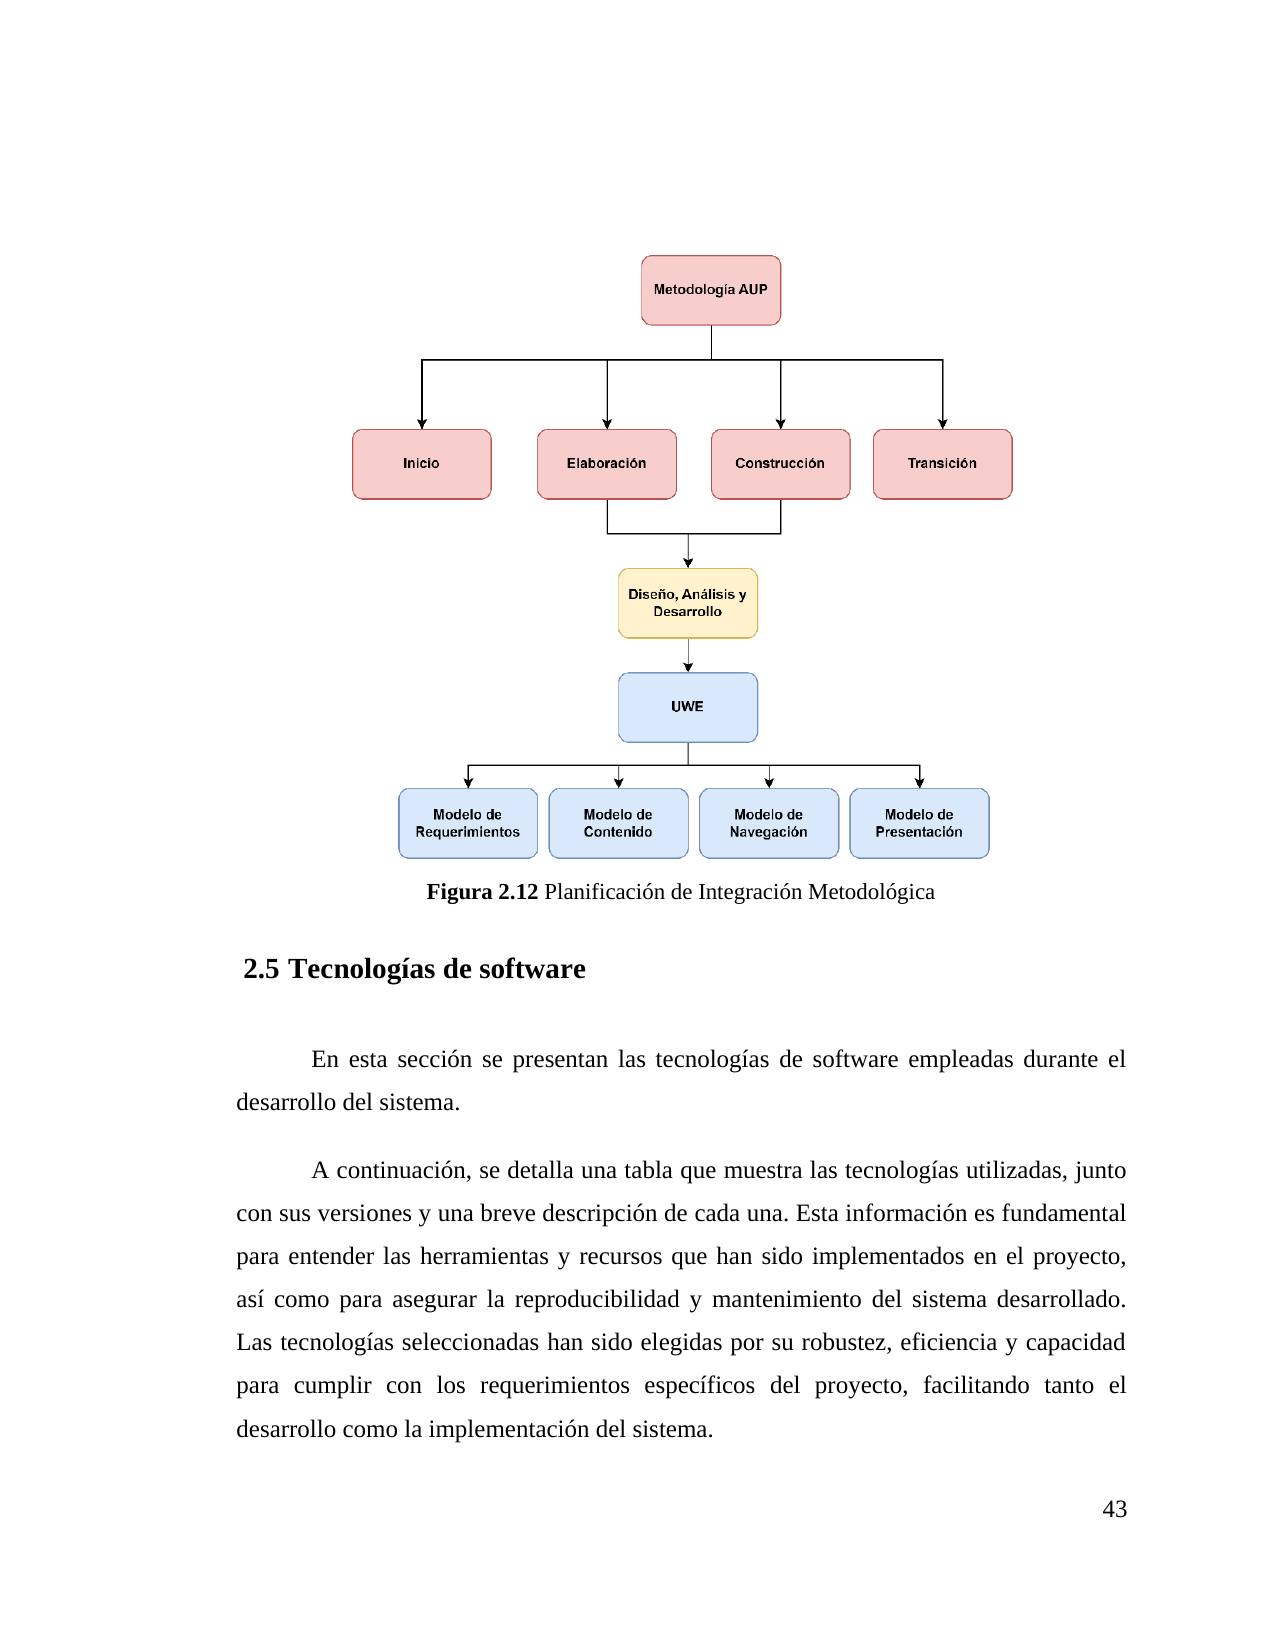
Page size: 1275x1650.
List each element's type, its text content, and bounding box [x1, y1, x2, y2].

text En esta sección se presentan las tecnologías de software empleadas durante el desarrollo del sistema. [236, 1044, 1127, 1116]
picture [340, 243, 1024, 870]
text A continuación, se detalla una tabla que muestra las tecnologías utilizadas, junto con sus versiones y una breve descripción de cada una. Esta información es fundamental para entender las herramientas y recursos que han sido implementados en el proyecto, así como para asegurar la reproducibilidad y mantenimiento del sistema desarrollado. Las tecnologías seleccionadas han sido elegidas por su robustez, eficiencia y capacidad para cumplir con los requerimientos específicos del proyecto, facilitando tanto el desarrollo como la implementación del sistema. [236, 1155, 1127, 1442]
subtitle Tecnologías de software [243, 952, 1127, 985]
